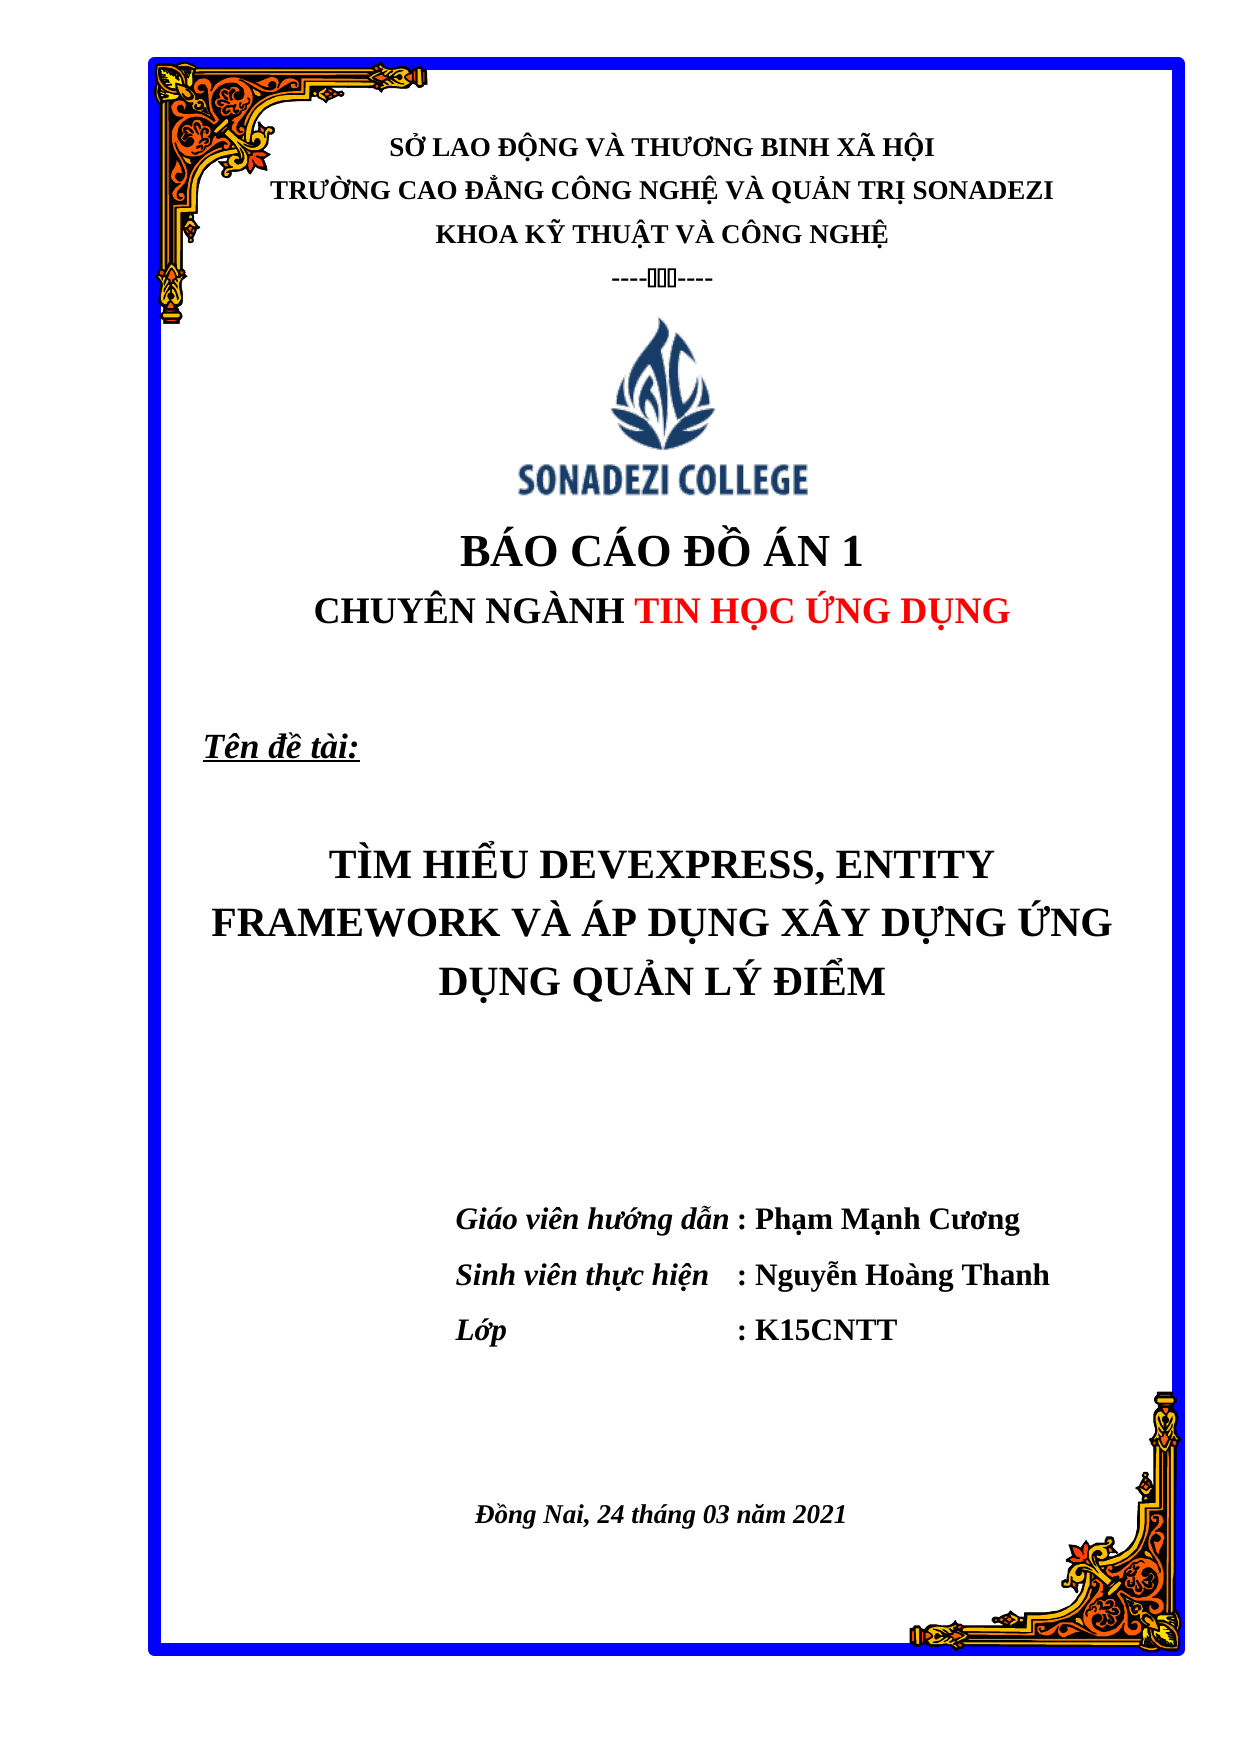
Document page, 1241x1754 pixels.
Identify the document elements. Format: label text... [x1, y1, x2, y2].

picture [512, 311, 813, 502]
text Đồng Nai, 24 tháng 03 năm 2021 [202, 1498, 1122, 1529]
text TÌM HIỂU DEVEXPRESS, ENTITY FRAMEWORK VÀ ÁP DỤNG XÂY DỰNG ỨNG DỤNG QUẢN LÝ ĐIỂM [202, 832, 1122, 1007]
text CHUYÊN NGÀNH TIN HỌC ỨNG DỤNG [202, 589, 1122, 632]
text -------- [202, 262, 1122, 293]
text Sinh viên thực hiện : Nguyễn Hoàng Thanh [202, 1256, 1122, 1292]
text Lớp : K15CNTT [202, 1312, 1122, 1348]
text KHOA KỸ THUẬT VÀ CÔNG NGHỆ [202, 218, 1122, 249]
text BÁO CÁO ĐỒ ÁN 1 [202, 514, 1122, 576]
text SỞ LAO ĐỘNG VÀ THƯƠNG BINH XÃ HỘI [202, 131, 1122, 162]
text Tên đề tài: [202, 725, 1122, 766]
text Giáo viên hướng dẫn : Phạm Mạnh Cương [202, 1200, 1122, 1236]
text TRƯỜNG CAO ĐẲNG CÔNG NGHỆ VÀ QUẢN TRỊ SONADEZI [202, 174, 1122, 205]
